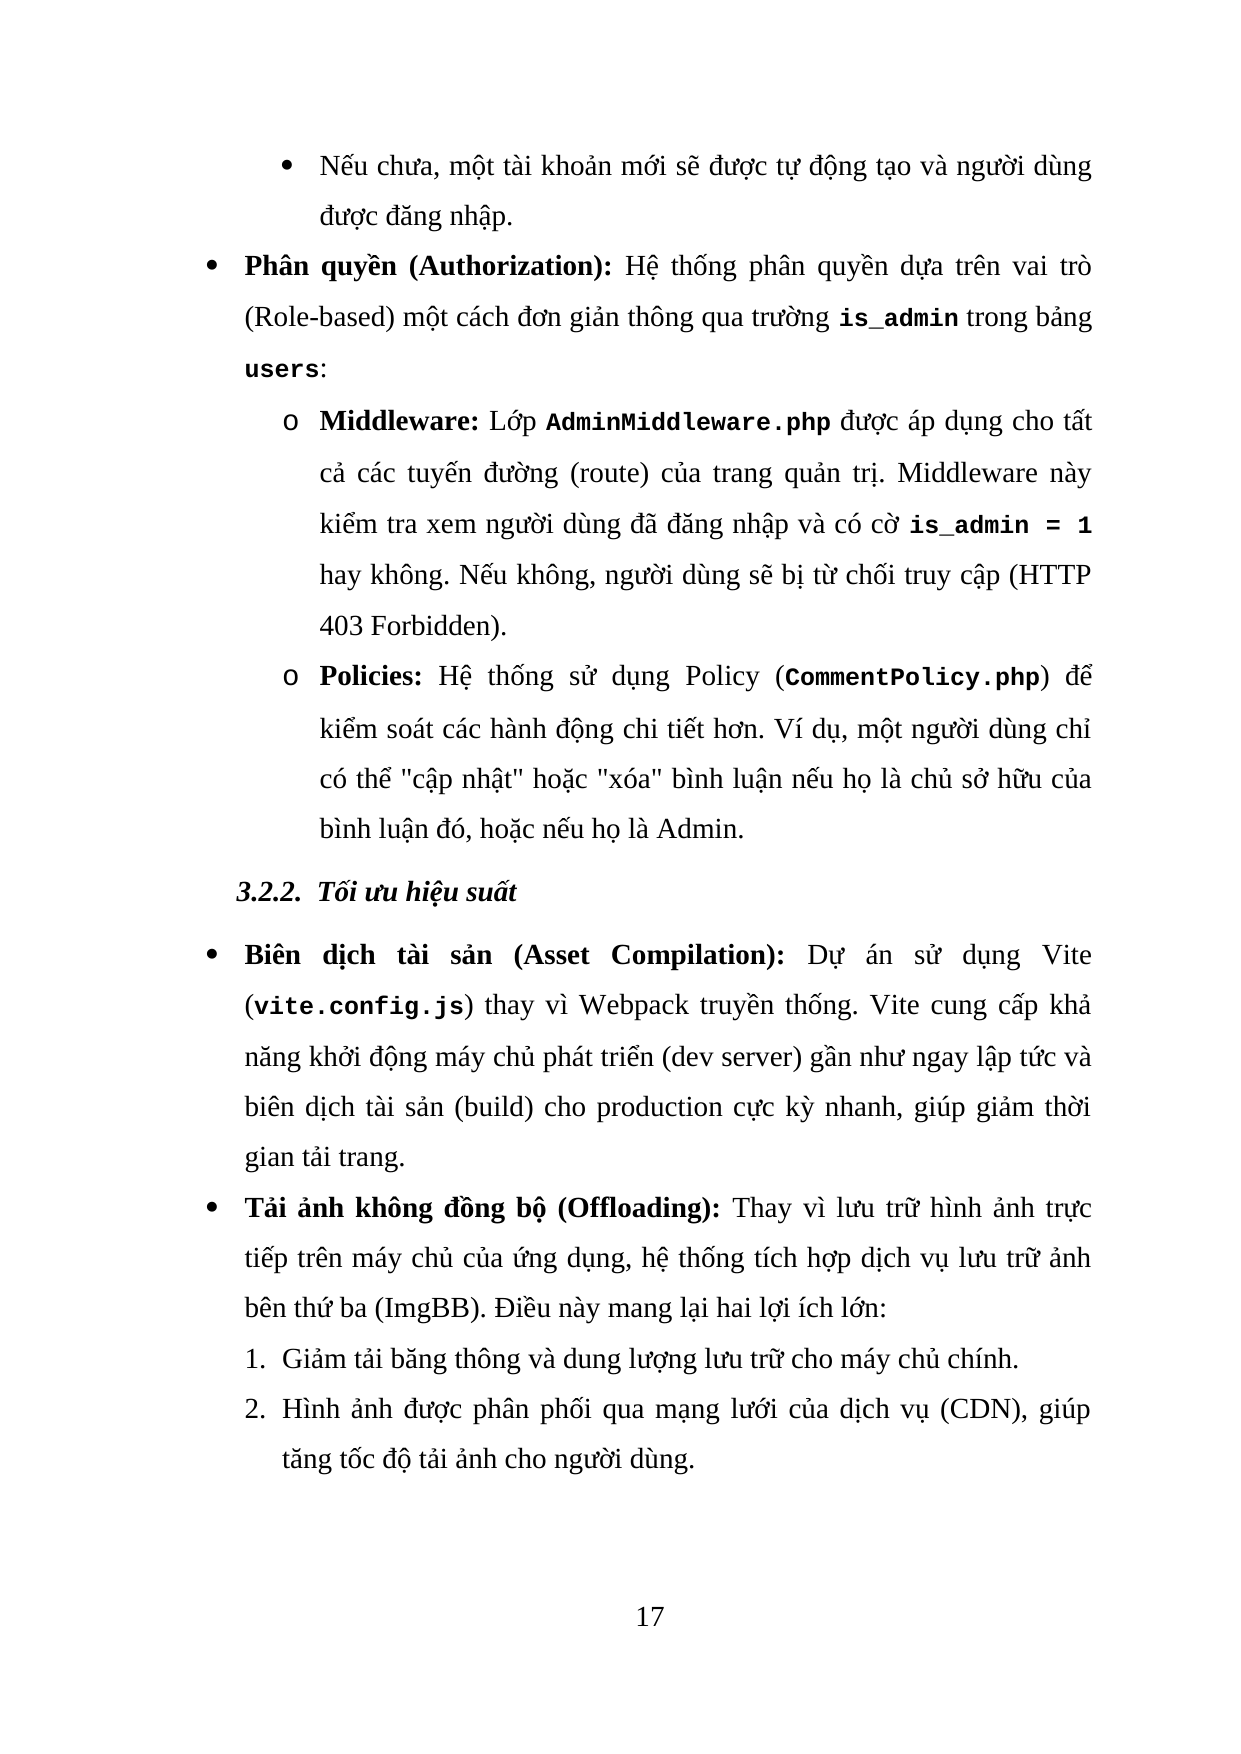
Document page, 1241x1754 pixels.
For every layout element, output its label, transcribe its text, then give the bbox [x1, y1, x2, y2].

list Tải ảnh không đồng bộ (Offloading): Thay vì lưu trữ hình ảnh trực tiếp trên máy chủ của ứng dụng, hệ thống tích hợp dịch vụ lưu trữ ảnh bên thứ ba (ImgBB). Điều này mang lại hai lợi ích lớn: [207, 1190, 1092, 1324]
subtitle Tối ưu hiệu suất [236, 874, 1092, 908]
list Phân quyền (Authorization): Hệ thống phân quyền dựa trên vai trò (Role-based) một cách đơn giản thông qua trường is_admin trong bảng users: [207, 248, 1092, 385]
list Biên dịch tài sản (Asset Compilation): Dự án sử dụng Vite (vite.config.js) thay vì Webpack truyền thống. Vite cung cấp khả năng khởi động máy chủ phát triển (dev server) gần như ngay lập tức và biên dịch tài sản (build) cho production cực kỳ nhanh, giúp giảm thời gian tải trang. [207, 937, 1092, 1173]
list Nếu chưa, một tài khoản mới sẽ được tự động tạo và người dùng được đăng nhập. [282, 148, 1092, 232]
list Middleware: Lớp AdminMiddleware.php được áp dụng cho tất cả các tuyến đường (route) của trang quản trị. Middleware này kiểm tra xem người dùng đã đăng nhập và có cờ is_admin = 1 hay không. Nếu không, người dùng sẽ bị từ chối truy cập (HTTP 403 Forbidden). [282, 403, 1092, 641]
list Policies: Hệ thống sử dụng Policy (CommentPolicy.php) để kiểm soát các hành động chi tiết hơn. Ví dụ, một người dùng chỉ có thể "cập nhật" hoặc "xóa" bình luận nếu họ là chủ sở hữu của bình luận đó, hoặc nếu họ là Admin. [282, 658, 1092, 845]
list Hình ảnh được phân phối qua mạng lưới của dịch vụ (CDN), giúp tăng tốc độ tải ảnh cho người dùng. [244, 1391, 1092, 1475]
list Giảm tải băng thông và dung lượng lưu trữ cho máy chủ chính. [244, 1341, 1092, 1374]
